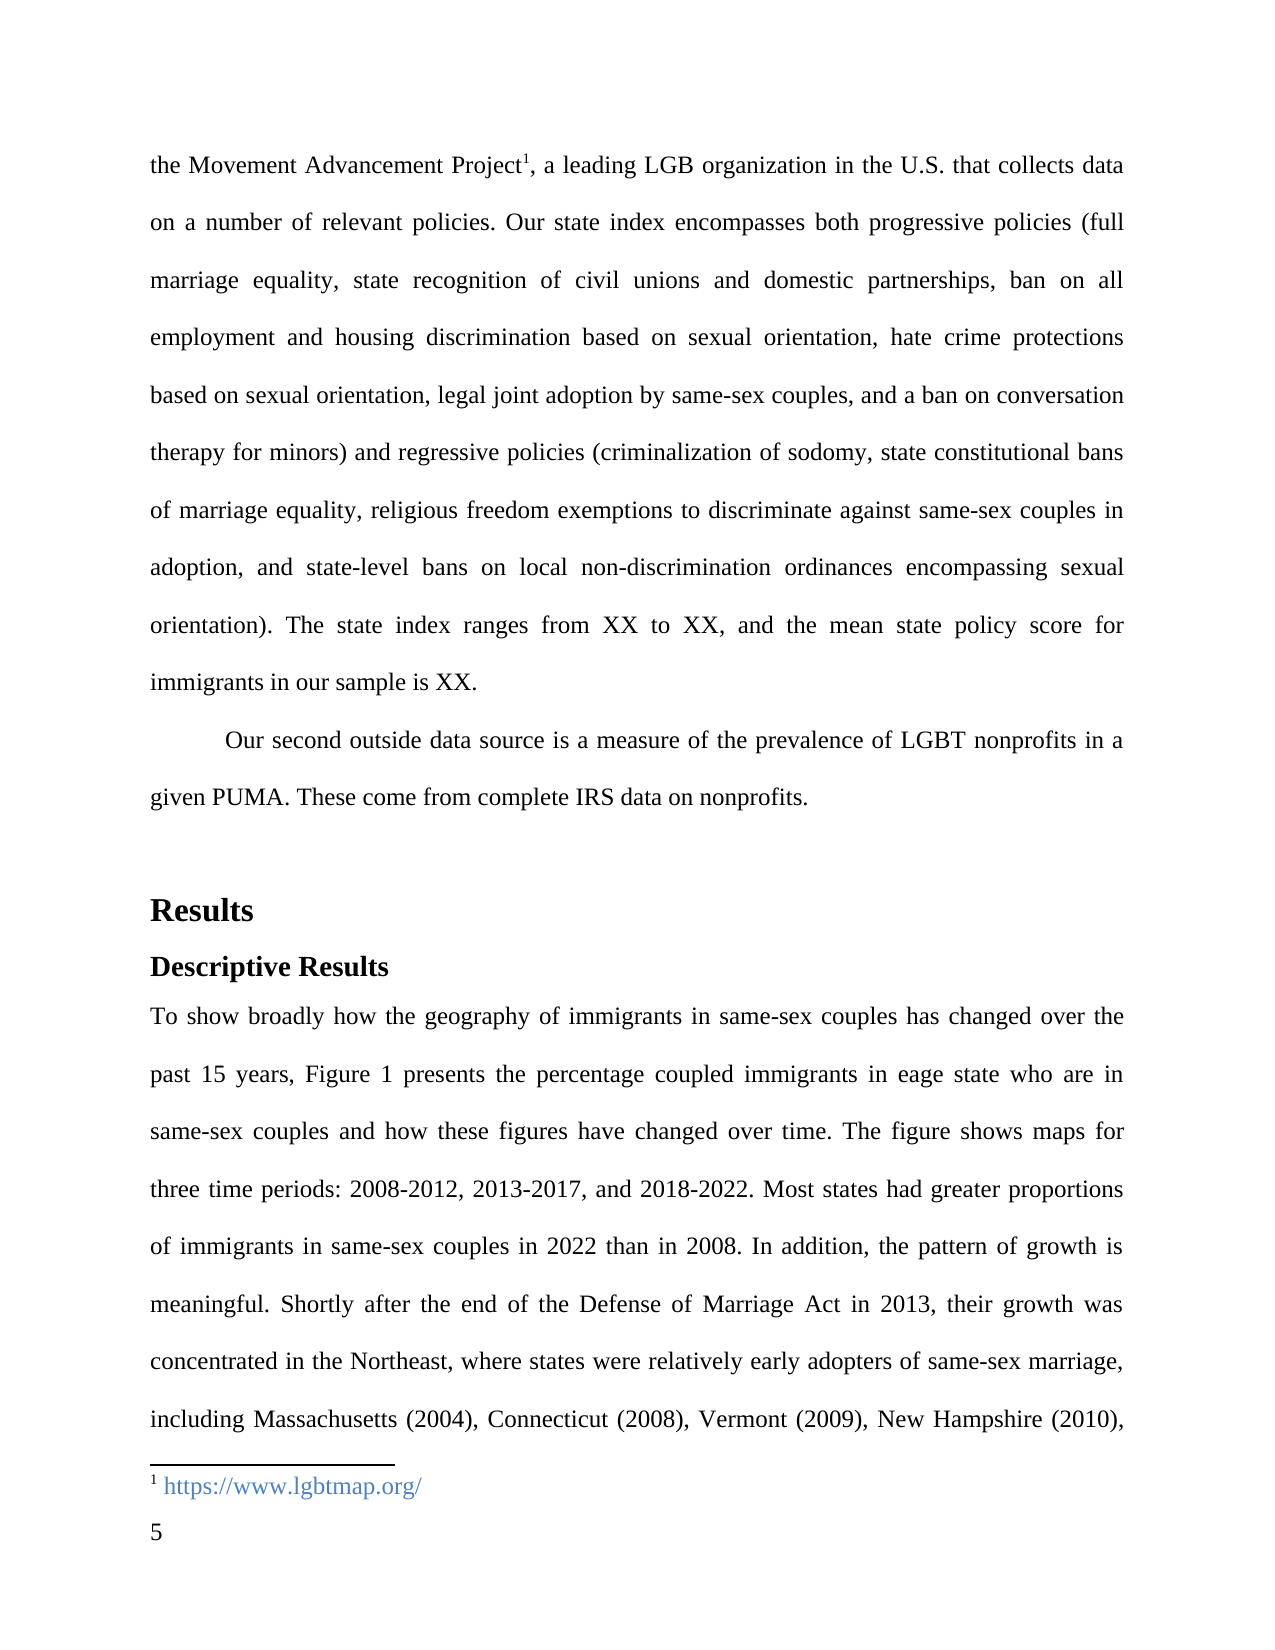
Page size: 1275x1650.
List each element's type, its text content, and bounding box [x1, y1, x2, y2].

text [150, 1001, 1125, 1433]
subtitle Results [150, 890, 1125, 928]
text Our second outside data source is a measure of the prevalence of LGBT nonprofits in a given PUMA. These come from complete IRS data on nonprofits. [150, 725, 1125, 811]
subtitle Descriptive Results [150, 949, 1125, 983]
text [150, 150, 1125, 696]
